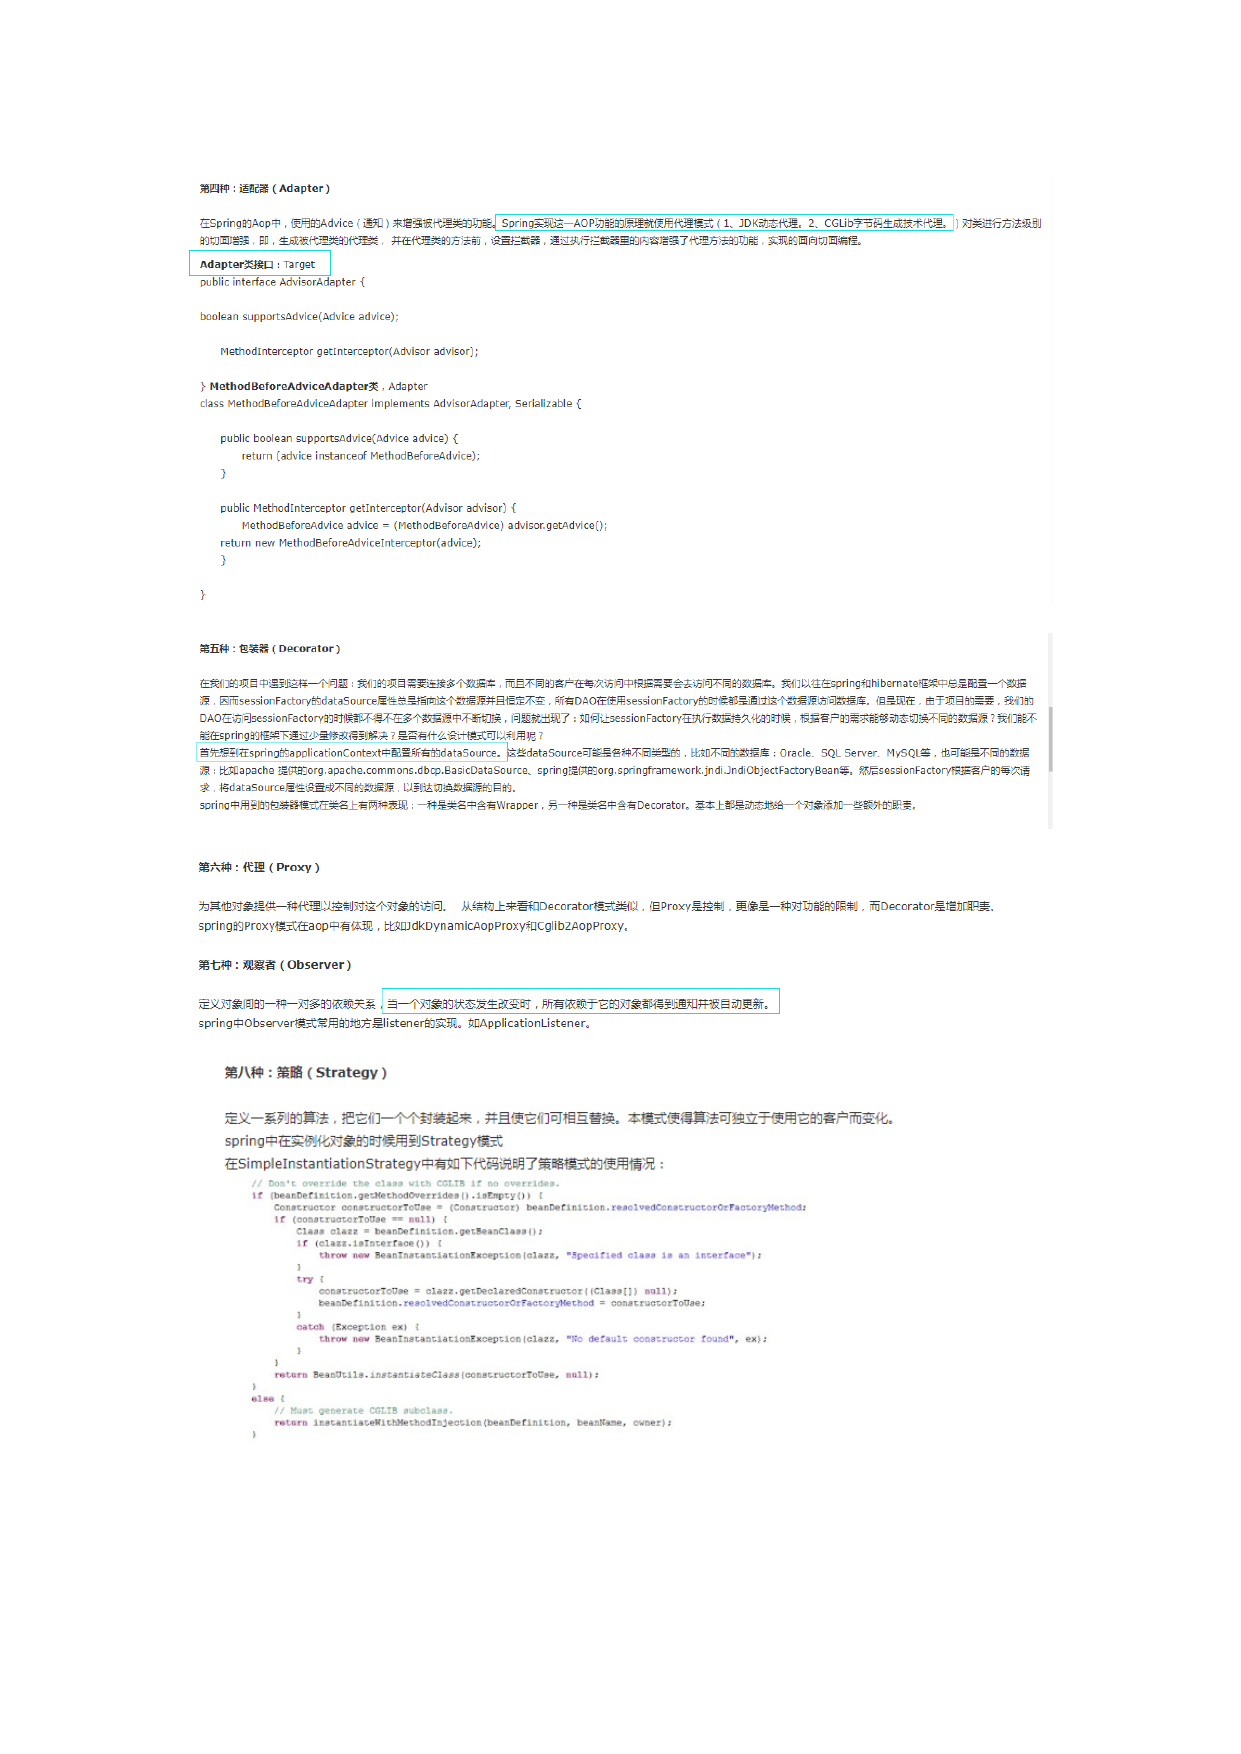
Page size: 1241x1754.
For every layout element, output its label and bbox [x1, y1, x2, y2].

picture [187, 175, 1053, 604]
picture [187, 633, 1053, 829]
picture [187, 1048, 1053, 1453]
picture [187, 846, 1053, 1038]
